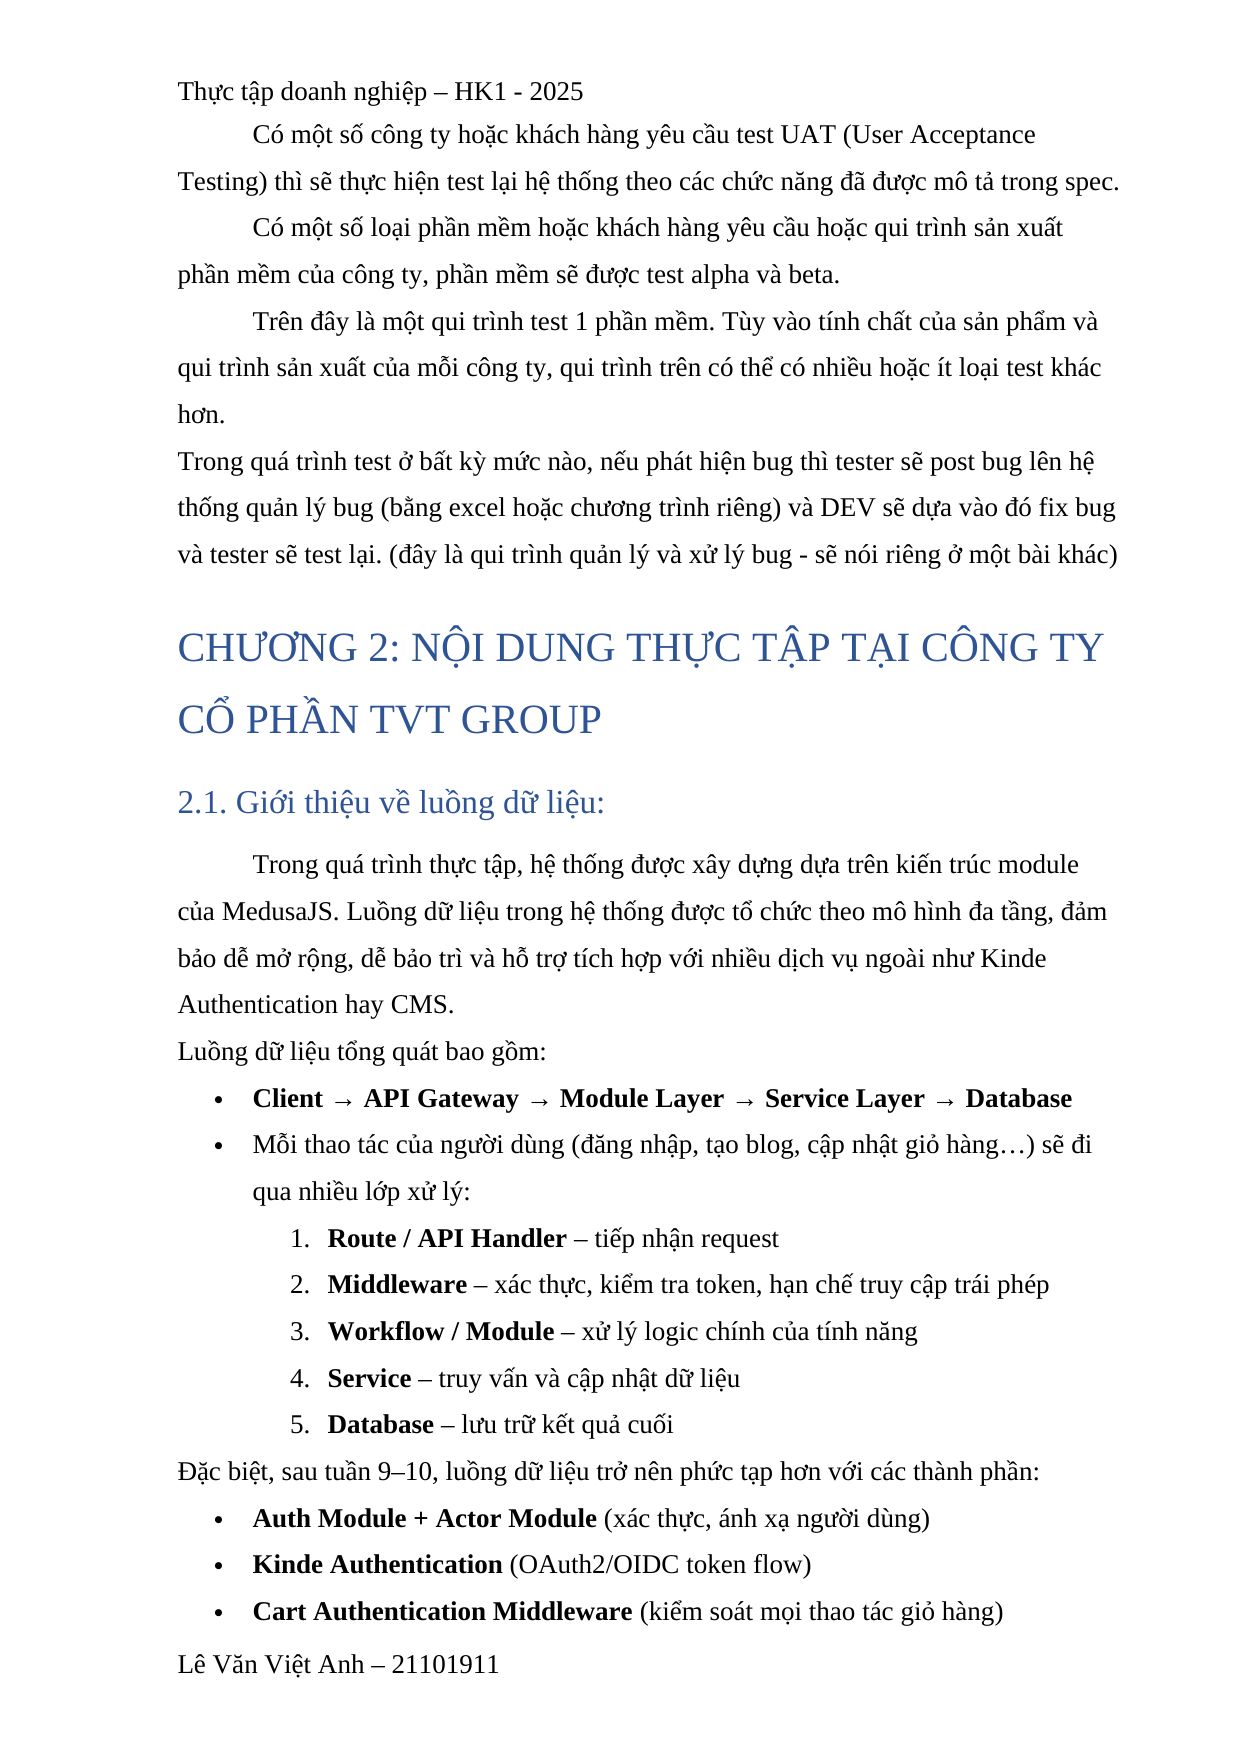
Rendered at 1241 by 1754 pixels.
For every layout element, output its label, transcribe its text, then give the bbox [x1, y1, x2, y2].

text Trên đây là một qui trình test 1 phần mềm. Tùy vào tính chất của sản phẩm và qui trình sản xuất của mỗi công ty, qui trình trên có thể có nhiều hoặc ít loại test khác hơn. [177, 305, 1122, 429]
subtitle 2.1. Giới thiệu về luồng dữ liệu: [177, 783, 1122, 821]
list Kinde Authentication (OAuth2/OIDC token flow) [215, 1548, 1122, 1580]
text Trong quá trình thực tập, hệ thống được xây dựng dựa trên kiến trúc module của MedusaJS. Luồng dữ liệu trong hệ thống được tổ chức theo mô hình đa tầng, đảm bảo dễ mở rộng, dễ bảo trì và hỗ trợ tích hợp với nhiều dịch vụ ngoài như Kinde Authentication hay CMS. [177, 848, 1122, 1020]
list Workflow / Module – xử lý logic chính của tính năng [290, 1315, 1122, 1346]
list Mỗi thao tác của người dùng (đăng nhập, tạo blog, cập nhật giỏ hàng…) sẽ đi qua nhiều lớp xử lý: [215, 1128, 1122, 1206]
list Auth Module + Actor Module (xác thực, ánh xạ người dùng) [215, 1502, 1122, 1533]
list Cart Authentication Middleware (kiểm soát mọi thao tác giỏ hàng) [215, 1595, 1122, 1626]
text Luồng dữ liệu tổng quát bao gồm: [177, 1035, 1122, 1066]
list Client → API Gateway → Module Layer → Service Layer → Database [215, 1082, 1122, 1113]
list Middleware – xác thực, kiểm tra token, hạn chế truy cập trái phép [290, 1268, 1122, 1300]
text Trong quá trình test ở bất kỳ mức nào, nếu phát hiện bug thì tester sẽ post bug lên hệ thống quản lý bug (bằng excel hoặc chương trình riêng) và DEV sẽ dựa vào đó fix bug và tester sẽ test lại. (đây là qui trình quản lý và xử lý bug - sẽ nói riêng ở một bài khác) [177, 445, 1122, 569]
text Đặc biệt, sau tuần 9–10, luồng dữ liệu trở nên phức tạp hơn với các thành phần: [177, 1455, 1122, 1486]
text Có một số loại phần mềm hoặc khách hàng yêu cầu hoặc qui trình sản xuất phần mềm của công ty, phần mềm sẽ được test alpha và beta. [177, 211, 1122, 289]
text Có một số công ty hoặc khách hàng yêu cầu test UAT (User Acceptance Testing) thì sẽ thực hiện test lại hệ thống theo các chức năng đã được mô tả trong spec. [177, 118, 1122, 196]
list Service – truy vấn và cập nhật dữ liệu [290, 1362, 1122, 1393]
subtitle CHƯƠNG 2: NỘI DUNG THỰC TẬP TẠI CÔNG TY CỔ PHẦN TVT GROUP [177, 622, 1122, 742]
list Database – lưu trữ kết quả cuối [290, 1408, 1122, 1440]
list Route / API Handler – tiếp nhận request [290, 1222, 1122, 1253]
